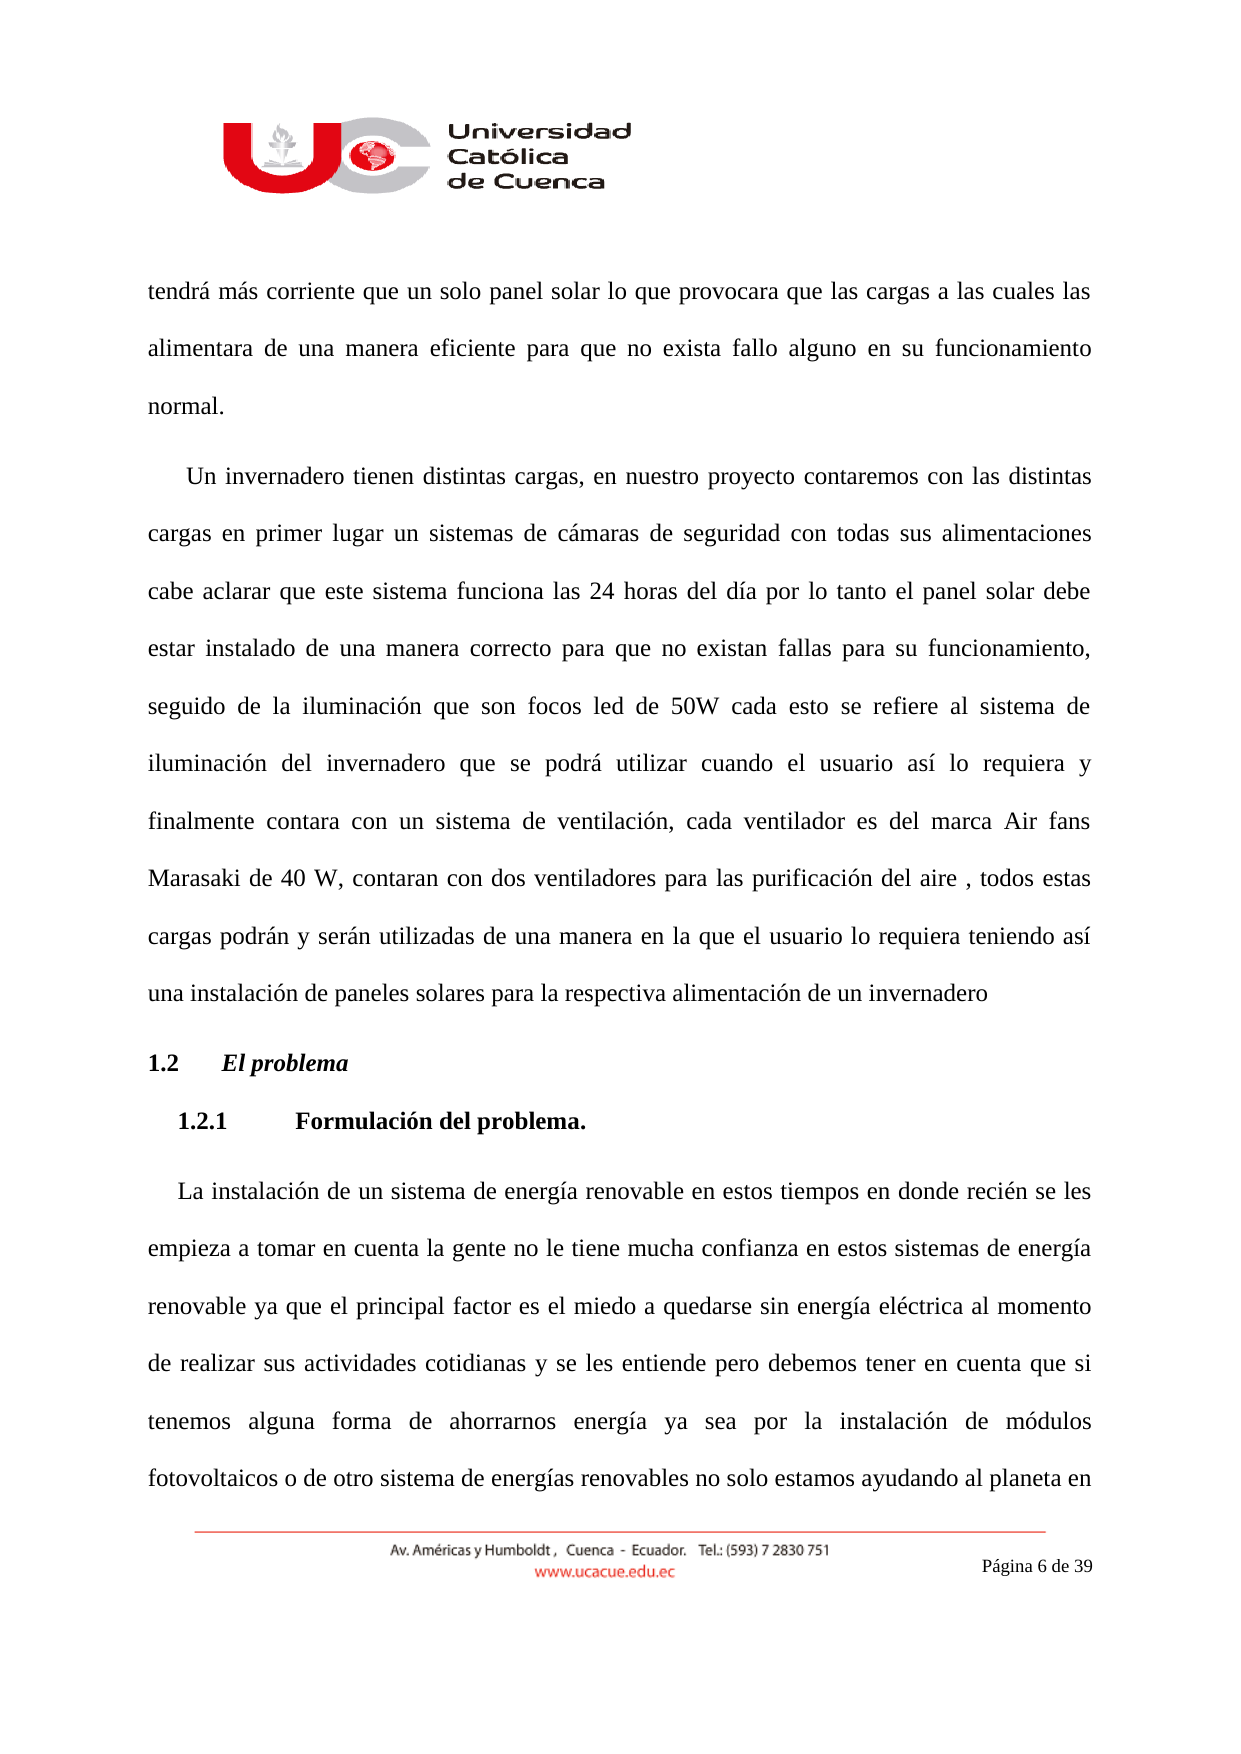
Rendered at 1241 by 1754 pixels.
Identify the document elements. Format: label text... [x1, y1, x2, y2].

picture [140, 1518, 1115, 1590]
picture [147, 86, 754, 235]
subtitle Formulación del problema. [148, 1106, 1092, 1135]
subtitle El problema [148, 1048, 1092, 1077]
text Un invernadero tienen distintas cargas, en nuestro proyecto contaremos con las distintas cargas en primer lugar un sistemas de cámaras de seguridad con todas sus alimentaciones cabe aclarar que este sistema funciona las 24 horas del día por lo tanto el panel solar debe estar instalado de una manera correcto para que no existan fallas para su funcionamiento, seguido de la iluminación que son focos led de 50W cada esto se refiere al sistema de iluminación del invernadero que se podrá utilizar cuando el usuario así lo requiera y finalmente contara con un sistema de ventilación, cada ventilador es del marca Air fans Marasaki de 40 W, contaran con dos ventiladores para las purificación del aire , todos estas cargas podrán y serán utilizadas de una manera en la que el usuario lo requiera teniendo así una instalación de paneles solares para la respectiva alimentación de un invernadero [148, 461, 1092, 1007]
